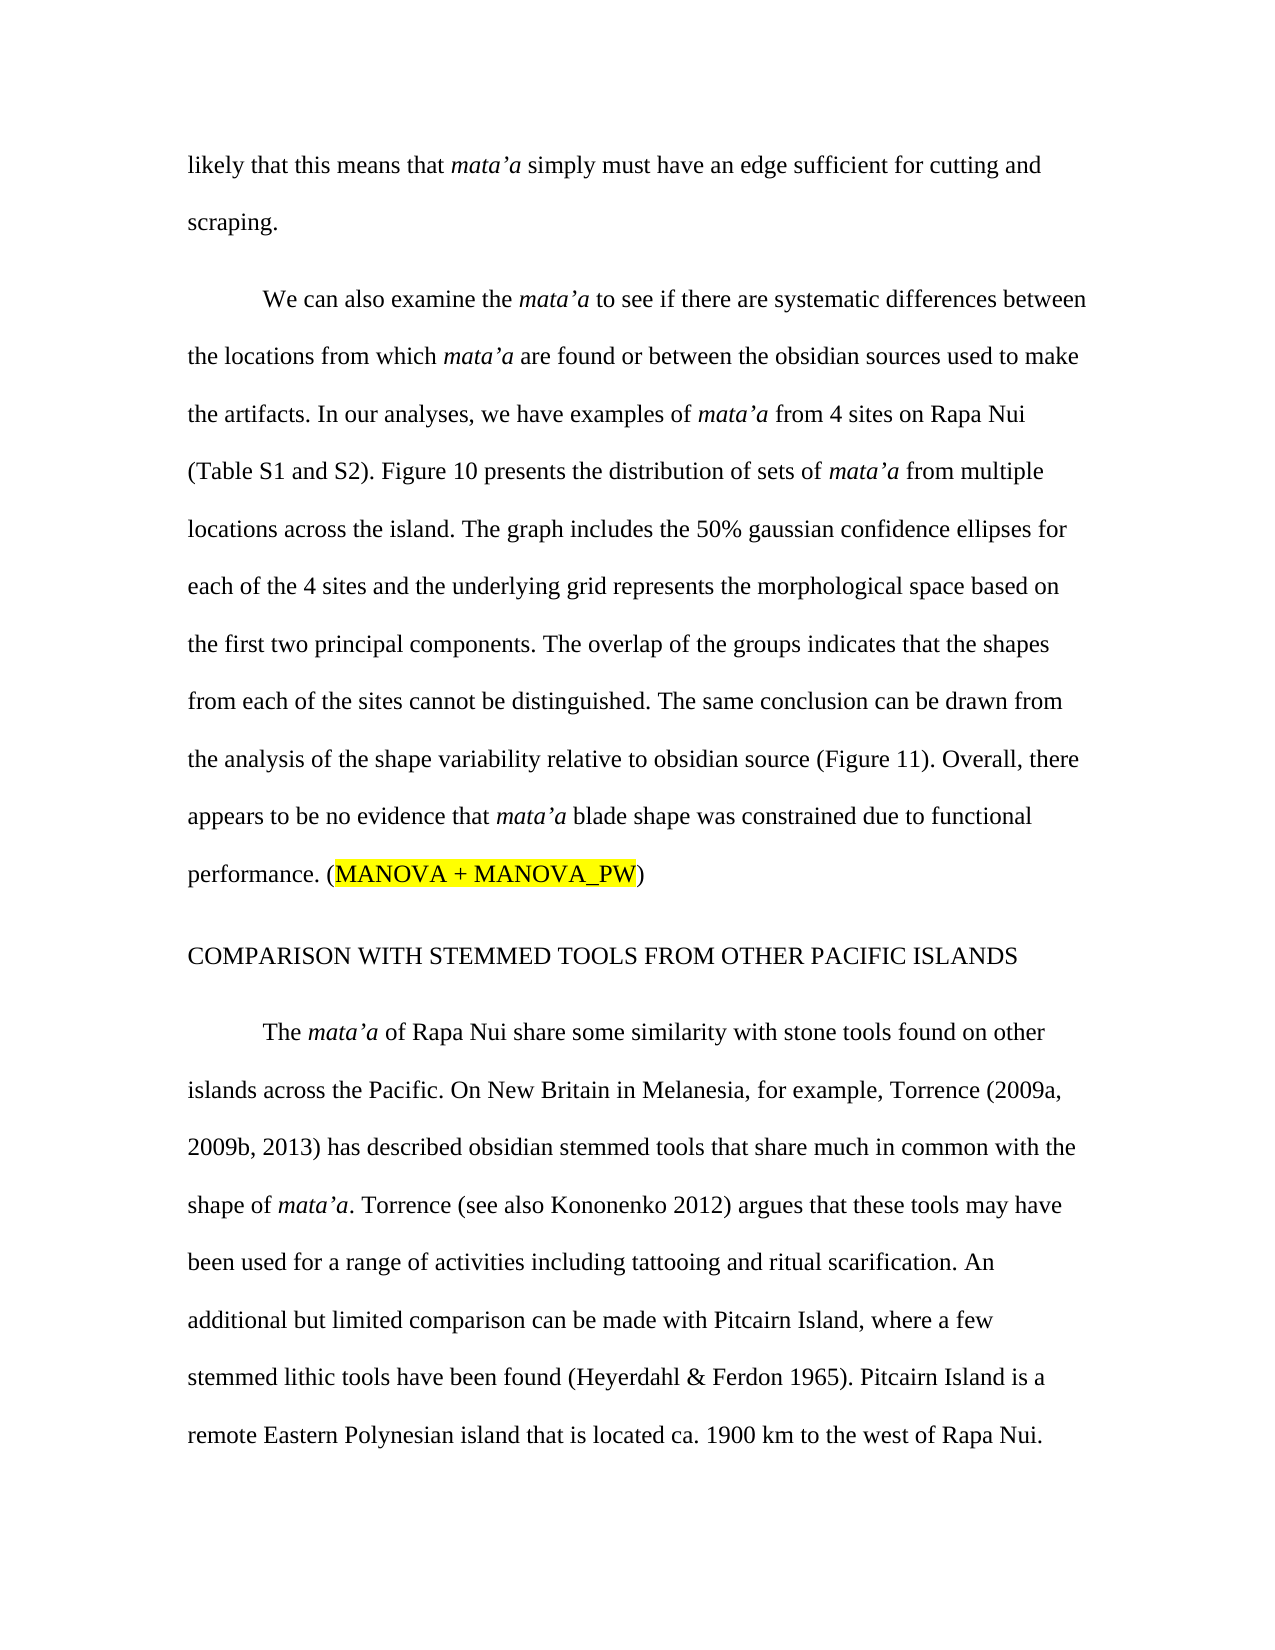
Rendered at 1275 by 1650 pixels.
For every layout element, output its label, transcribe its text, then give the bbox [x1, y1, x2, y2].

subtitle Comparison with stemmed tools from other Pacific Islands [187, 941, 1087, 970]
text We can also examine the mata’a to see if there are systematic differences between the locations from which mata’a are found or between the obsidian sources used to make the artifacts. In our analyses, we have examples of mata’a from 4 sites on Rapa Nui (Table S1 and S2). Figure 10 presents the distribution of sets of mata’a from multiple locations across the island. The graph includes the 50% gaussian confidence ellipses for each of the 4 sites and the underlying grid represents the morphological space based on the first two principal components. The overlap of the groups indicates that the shapes from each of the sites cannot be distinguished. The same conclusion can be drawn from the analysis of the shape variability relative to obsidian source (Figure 11). Overall, there appears to be no evidence that mata’a blade shape was constrained due to functional performance. (MANOVA + MANOVA_PW) [187, 284, 1087, 887]
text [187, 150, 1087, 236]
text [187, 1017, 1087, 1449]
